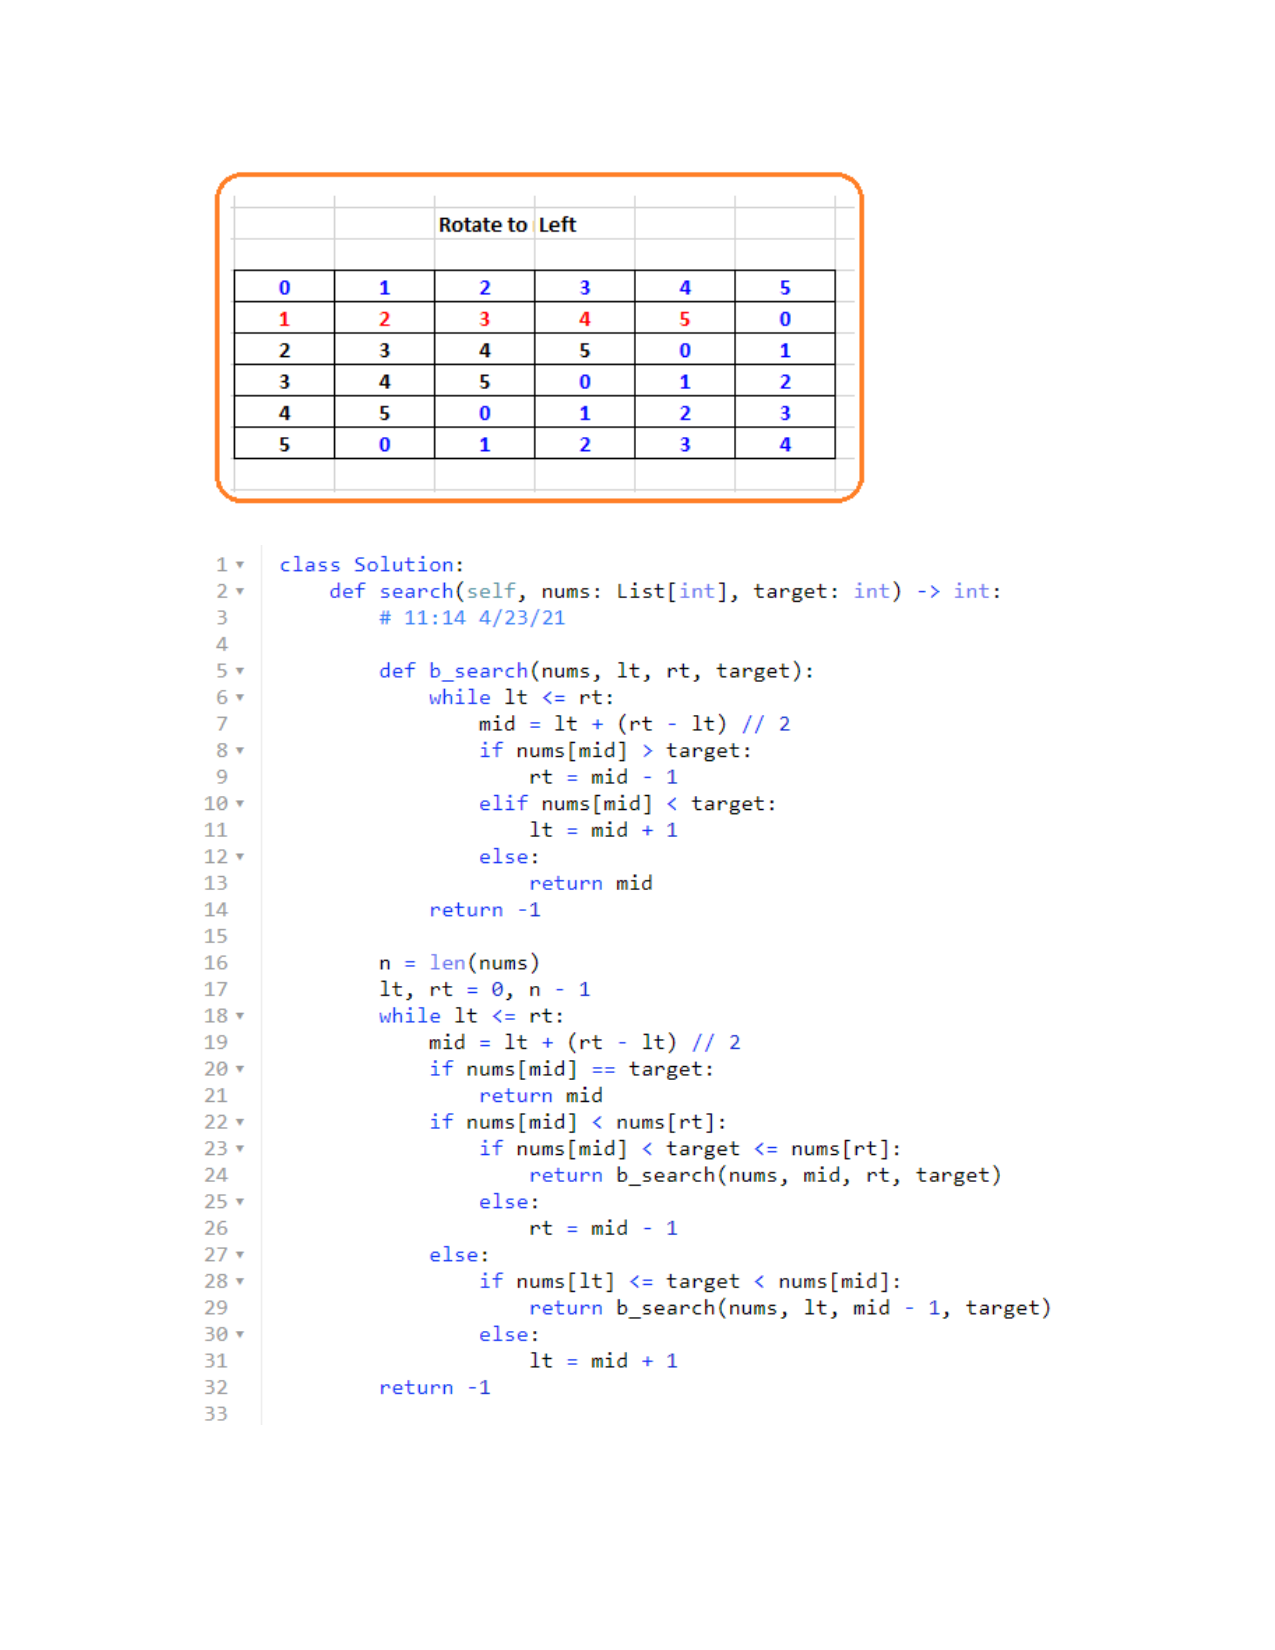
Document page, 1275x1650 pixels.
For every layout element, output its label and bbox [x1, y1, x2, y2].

picture [187, 545, 1088, 1425]
picture [187, 150, 891, 527]
